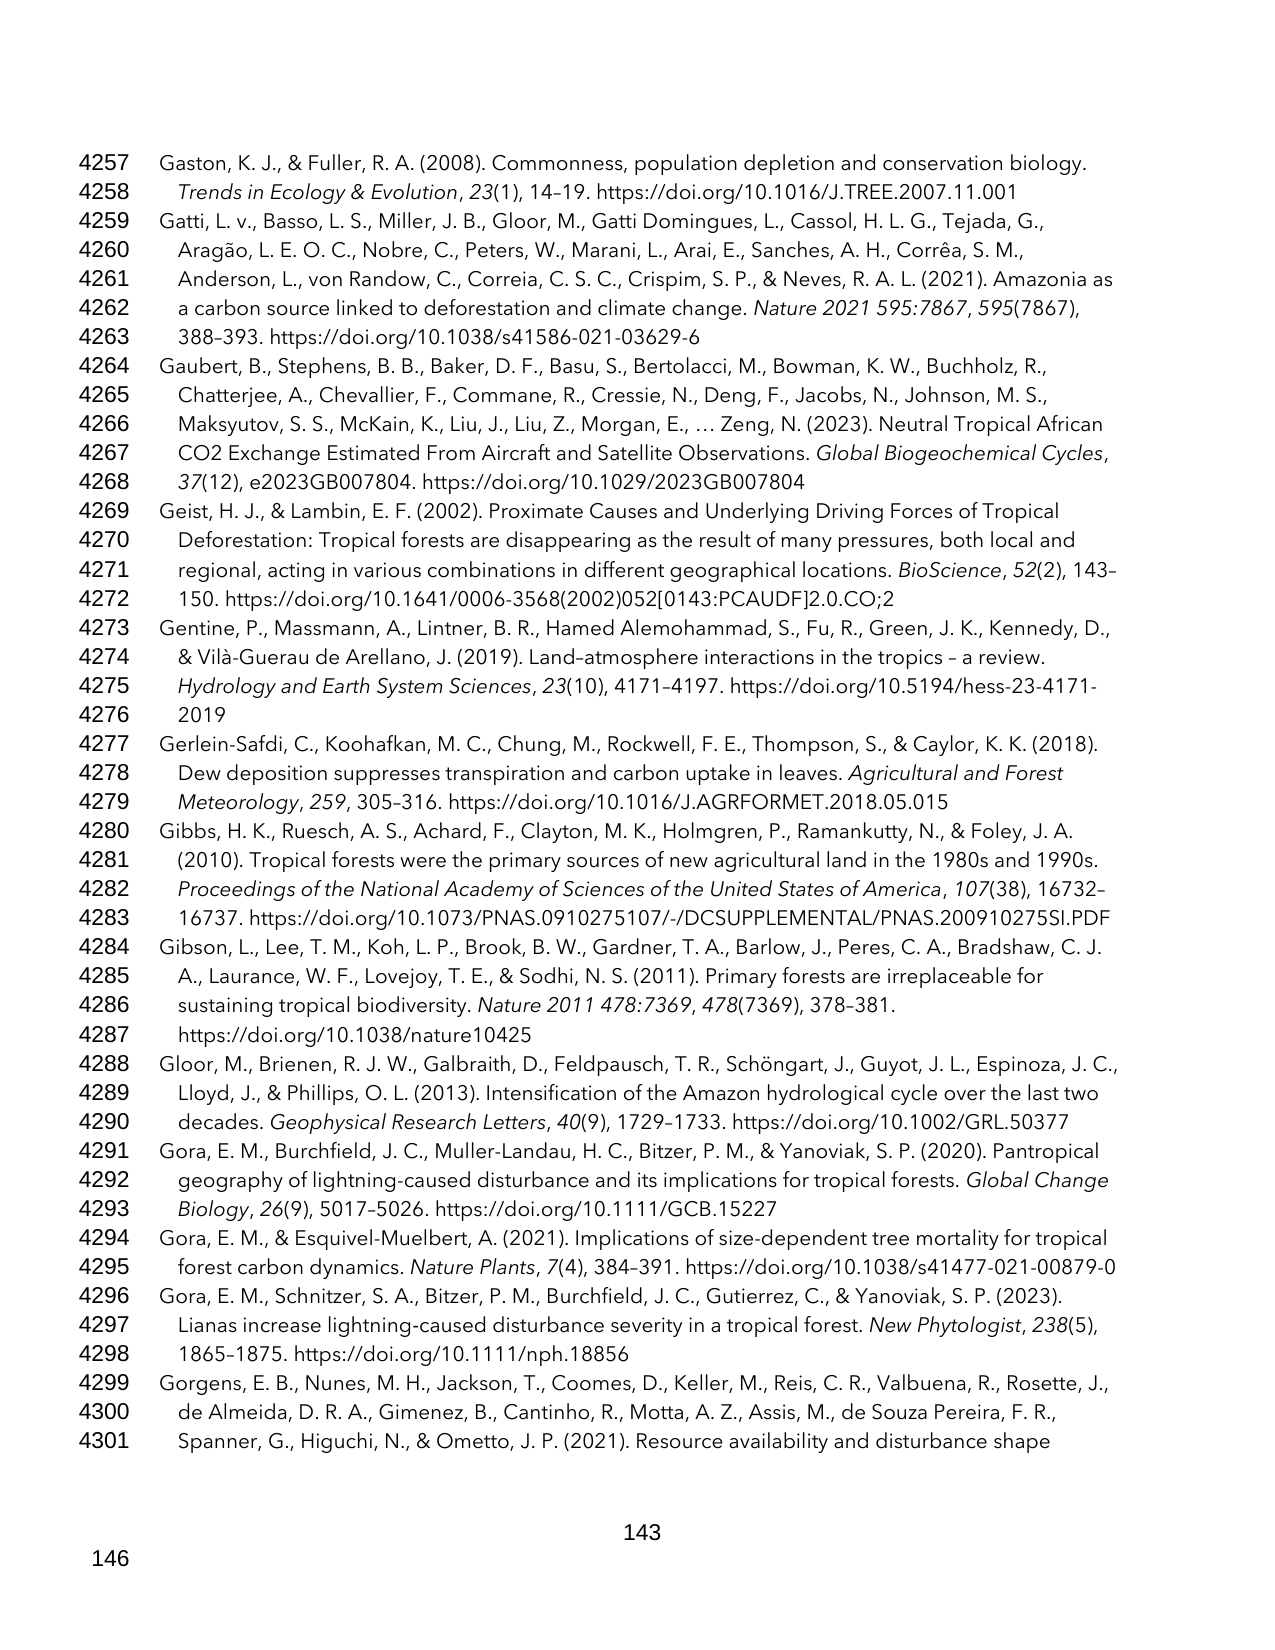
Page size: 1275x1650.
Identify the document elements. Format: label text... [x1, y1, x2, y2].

text Gibson, L., Lee, T. M., Koh, L. P., Brook, B. W., Gardner, T. A., Barlow, J., Peres, C. A., Bradshaw, C. J. A., Laurance, W. F., Lovejoy, T. E., & Sodhi, N. S. (2011). Primary forests are irreplaceable for sustaining tropical biodiversity. Nature 2011 478:7369, 478(7369), 378–381. https://doi.org/10.1038/nature10425 [159, 935, 1125, 1047]
text Geist, H. J., & Lambin, E. F. (2002). Proximate Causes and Underlying Driving Forces of Tropical Deforestation: Tropical forests are disappearing as the result of many pressures, both local and regional, acting in various combinations in different geographical locations. BioScience, 52(2), 143–150. https://doi.org/10.1641/0006-3568(2002)052[0143:PCAUDF]2.0.CO;2 [159, 499, 1125, 611]
text Gentine, P., Massmann, A., Lintner, B. R., Hamed Alemohammad, S., Fu, R., Green, J. K., Kennedy, D., & Vilà-Guerau de Arellano, J. (2019). Land–atmosphere interactions in the tropics – a review. Hydrology and Earth System Sciences, 23(10), 4171–4197. https://doi.org/10.5194/hess-23-4171-2019 [159, 615, 1125, 727]
text Gibbs, H. K., Ruesch, A. S., Achard, F., Clayton, M. K., Holmgren, P., Ramankutty, N., & Foley, J. A. (2010). Tropical forests were the primary sources of new agricultural land in the 1980s and 1990s. Proceedings of the National Academy of Sciences of the United States of America, 107(38), 16732–16737. https://doi.org/10.1073/PNAS.0910275107/-/DCSUPPLEMENTAL/PNAS.200910275SI.PDF [159, 818, 1125, 931]
text Gaubert, B., Stephens, B. B., Baker, D. F., Basu, S., Bertolacci, M., Bowman, K. W., Buchholz, R., Chatterjee, A., Chevallier, F., Commane, R., Cressie, N., Deng, F., Jacobs, N., Johnson, M. S., Maksyutov, S. S., McKain, K., Liu, J., Liu, Z., Morgan, E., … Zeng, N. (2023). Neutral Tropical African CO2 Exchange Estimated From Aircraft and Satellite Observations. Global Biogeochemical Cycles, 37(12), e2023GB007804. https://doi.org/10.1029/2023GB007804 [159, 353, 1125, 495]
text Gatti, L. v., Basso, L. S., Miller, J. B., Gloor, M., Gatti Domingues, L., Cassol, H. L. G., Tejada, G., Aragão, L. E. O. C., Nobre, C., Peters, W., Marani, L., Arai, E., Sanches, A. H., Corrêa, S. M., Anderson, L., von Randow, C., Correia, C. S. C., Crispim, S. P., & Neves, R. A. L. (2021). Amazonia as a carbon source linked to deforestation and climate change. Nature 2021 595:7867, 595(7867), 388–393. https://doi.org/10.1038/s41586-021-03629-6 [159, 208, 1125, 350]
text Gloor, M., Brienen, R. J. W., Galbraith, D., Feldpausch, T. R., Schöngart, J., Guyot, J. L., Espinoza, J. C., Lloyd, J., & Phillips, O. L. (2013). Intensification of the Amazon hydrological cycle over the last two decades. Geophysical Research Letters, 40(9), 1729–1733. https://doi.org/10.1002/GRL.50377 [159, 1051, 1125, 1134]
text Gora, E. M., Burchfield, J. C., Muller-Landau, H. C., Bitzer, P. M., & Yanoviak, S. P. (2020). Pantropical geography of lightning-caused disturbance and its implications for tropical forests. Global Change Biology, 26(9), 5017–5026. https://doi.org/10.1111/GCB.15227 [159, 1138, 1125, 1222]
text Gora, E. M., Schnitzer, S. A., Bitzer, P. M., Burchfield, J. C., Gutierrez, C., & Yanoviak, S. P. (2023). Lianas increase lightning‐caused disturbance severity in a tropical forest. New Phytologist, 238(5), 1865–1875. https://doi.org/10.1111/nph.18856 [159, 1283, 1125, 1367]
text Gora, E. M., & Esquivel-Muelbert, A. (2021). Implications of size-dependent tree mortality for tropical forest carbon dynamics. Nature Plants, 7(4), 384–391. https://doi.org/10.1038/s41477-021-00879-0 [159, 1225, 1125, 1280]
text Gaston, K. J., & Fuller, R. A. (2008). Commonness, population depletion and conservation biology. Trends in Ecology & Evolution, 23(1), 14–19. https://doi.org/10.1016/J.TREE.2007.11.001 [159, 150, 1125, 204]
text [159, 1371, 1125, 1454]
text Gerlein-Safdi, C., Koohafkan, M. C., Chung, M., Rockwell, F. E., Thompson, S., & Caylor, K. K. (2018). Dew deposition suppresses transpiration and carbon uptake in leaves. Agricultural and Forest Meteorology, 259, 305–316. https://doi.org/10.1016/J.AGRFORMET.2018.05.015 [159, 731, 1125, 815]
